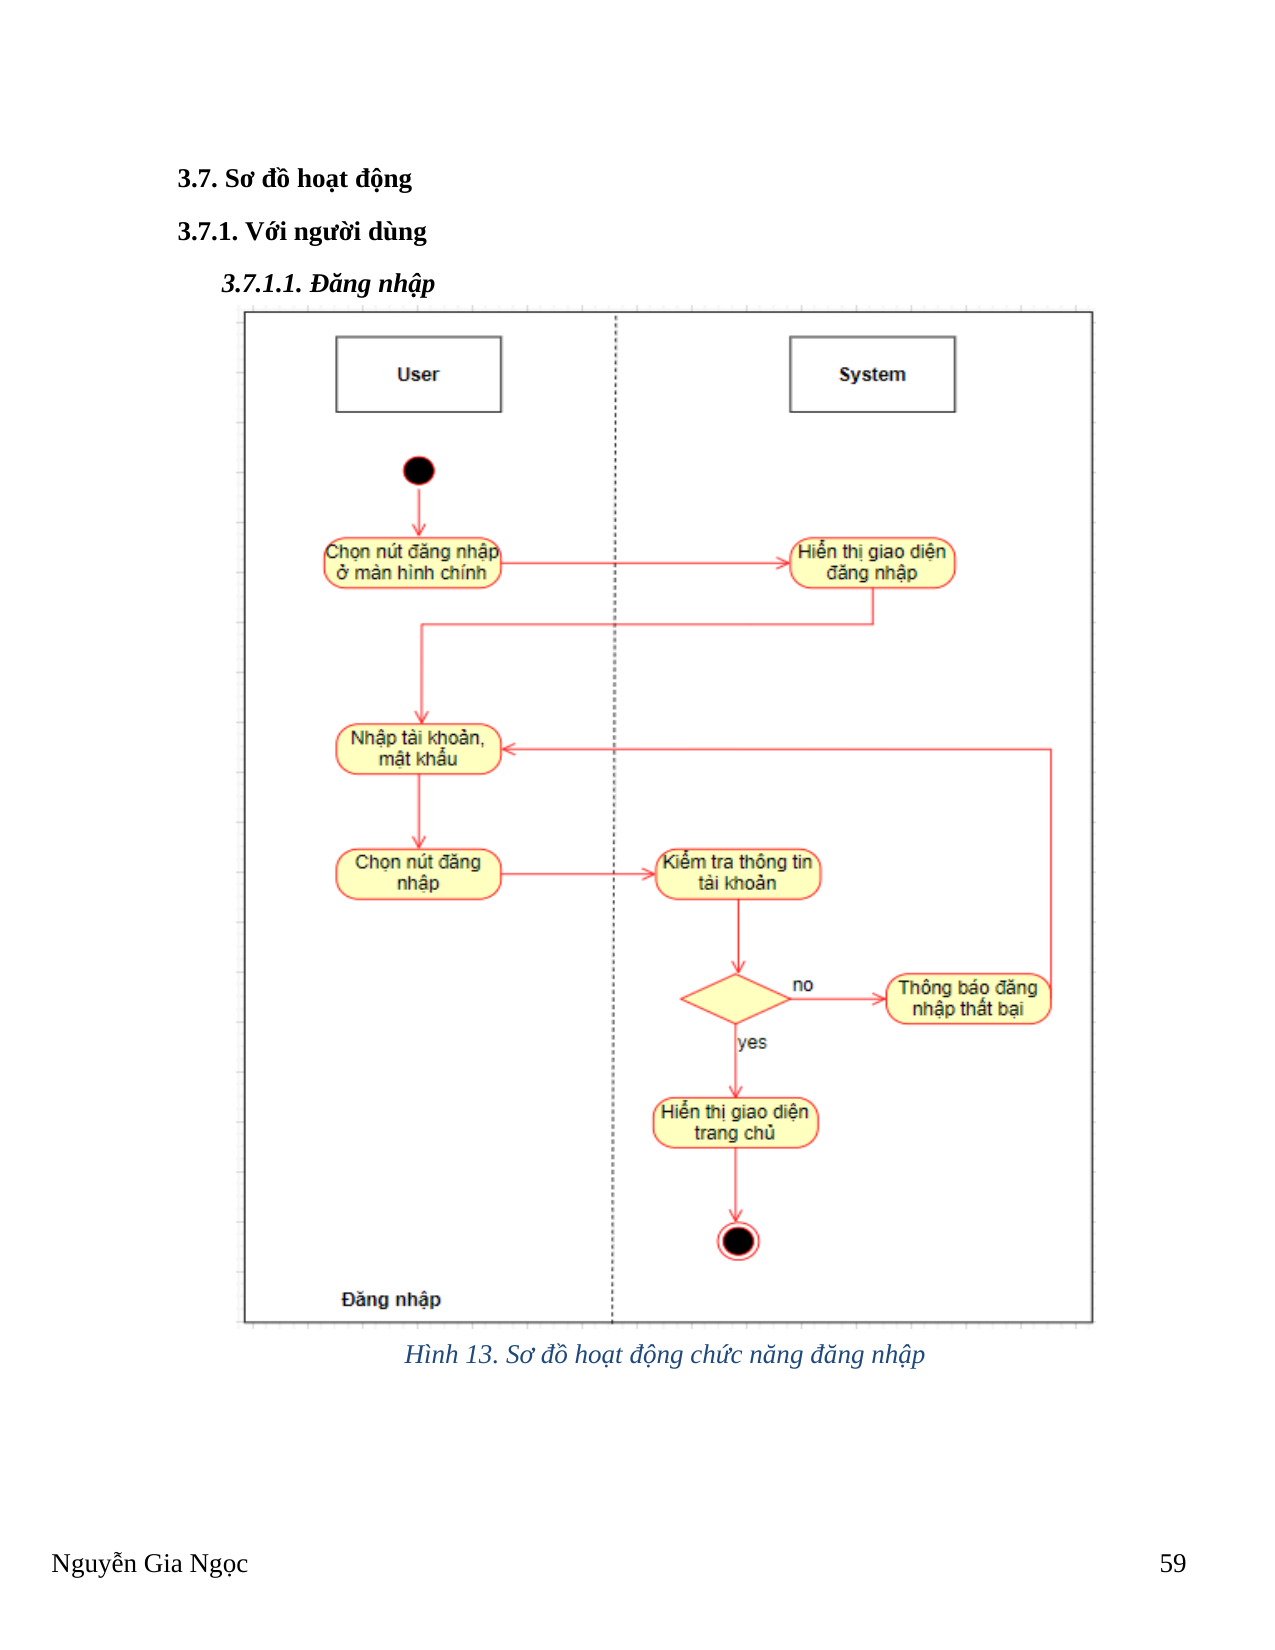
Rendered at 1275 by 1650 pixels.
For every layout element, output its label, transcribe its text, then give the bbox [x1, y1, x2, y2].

text Sơ đồ hoạt động [177, 162, 1186, 193]
picture [236, 305, 1097, 1329]
text Với người dùng [177, 215, 1186, 246]
text Đăng nhập [184, 268, 1186, 299]
